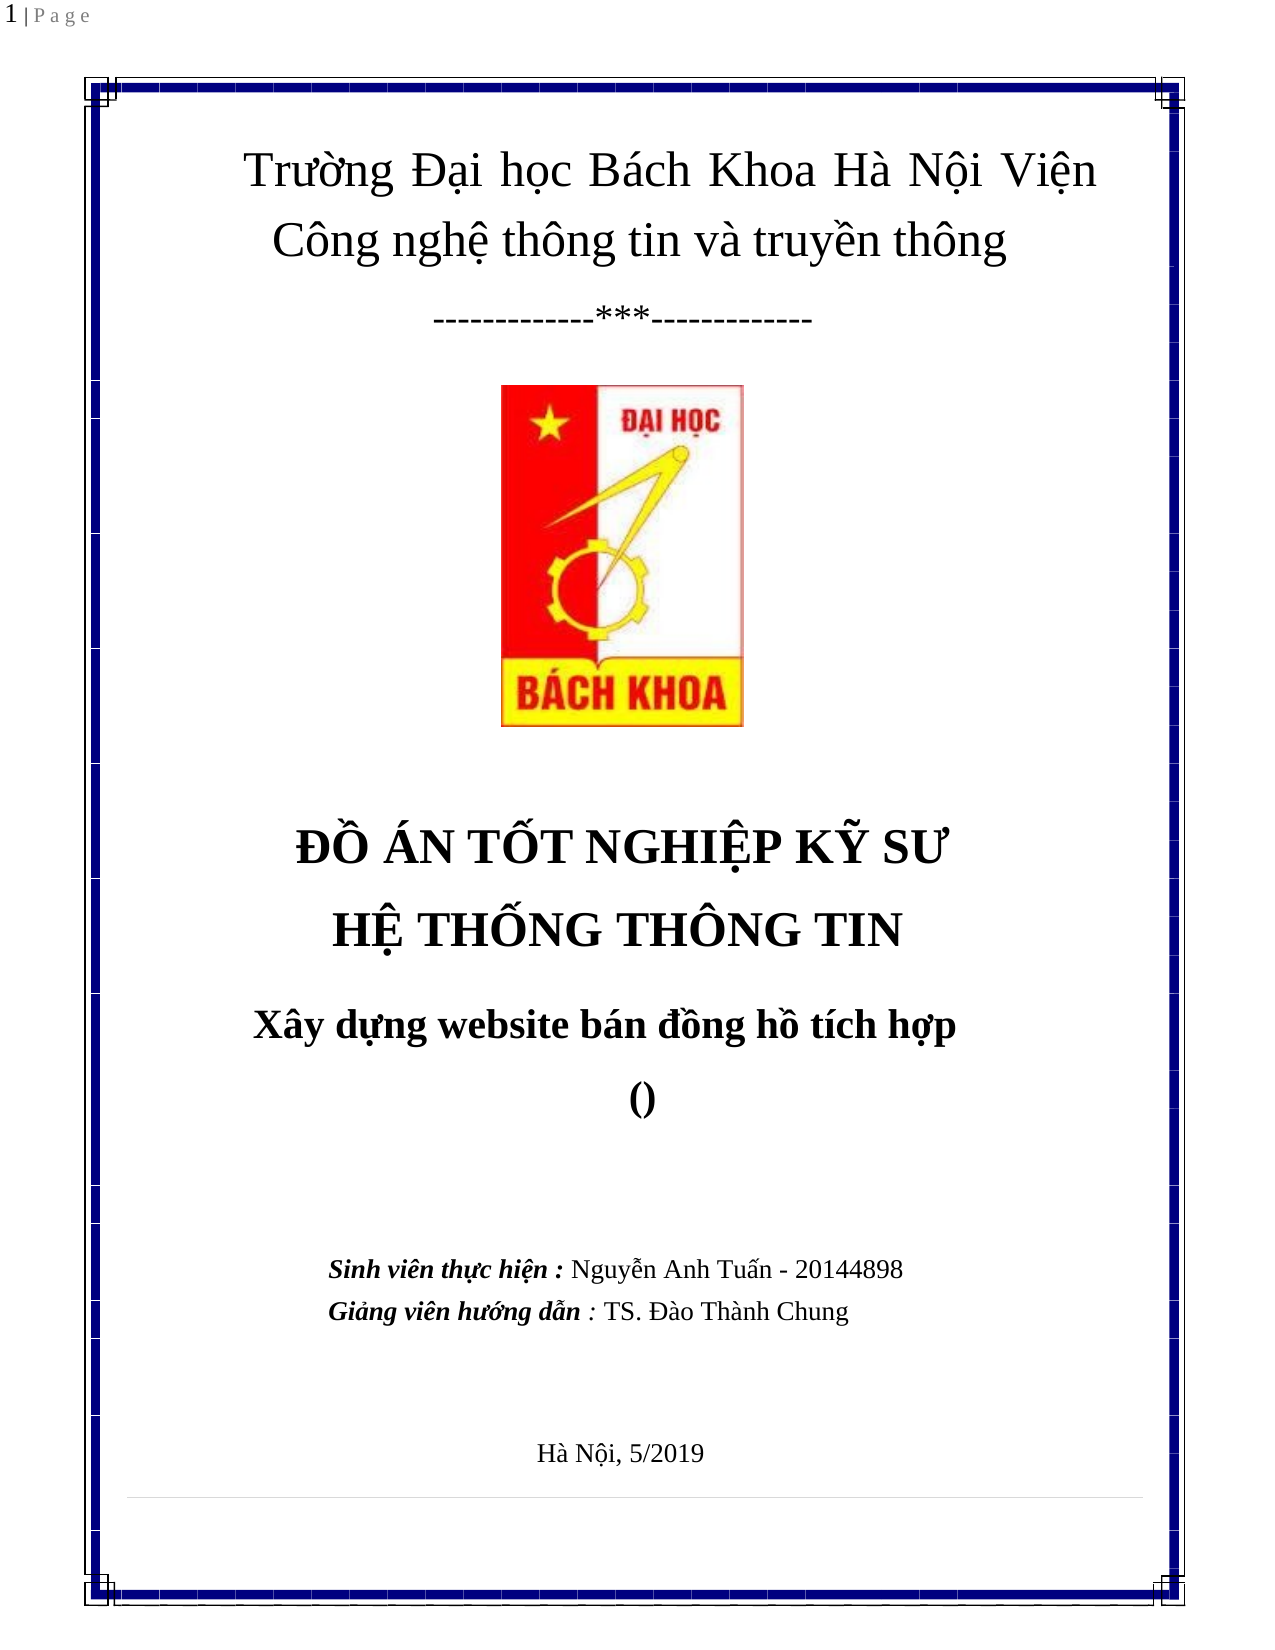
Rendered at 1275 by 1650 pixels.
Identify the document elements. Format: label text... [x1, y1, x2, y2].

text Hà Nội, 5/2019 [173, 1437, 1067, 1468]
picture [501, 385, 744, 727]
text HỆ THỐNG THÔNG TIN [169, 900, 1067, 957]
text Trường Đại học Bách Khoa Hà Nội Viện Công nghệ thông tin và truyền thông [244, 140, 1098, 267]
text Sinh viên thực hiện : Nguyễn Anh Tuấn - 20144898 [232, 1253, 1107, 1284]
text ĐỒ ÁN TỐT NGHIỆP KỸ SƯ [169, 817, 1067, 875]
text () [178, 1072, 1107, 1119]
text -------------***------------- [178, 296, 1067, 339]
text Xây dựng website bán đồng hồ tích hợp [103, 1000, 1107, 1048]
text Giảng viên hướng dẫn : TS. Đào Thành Chung [232, 1295, 1107, 1326]
